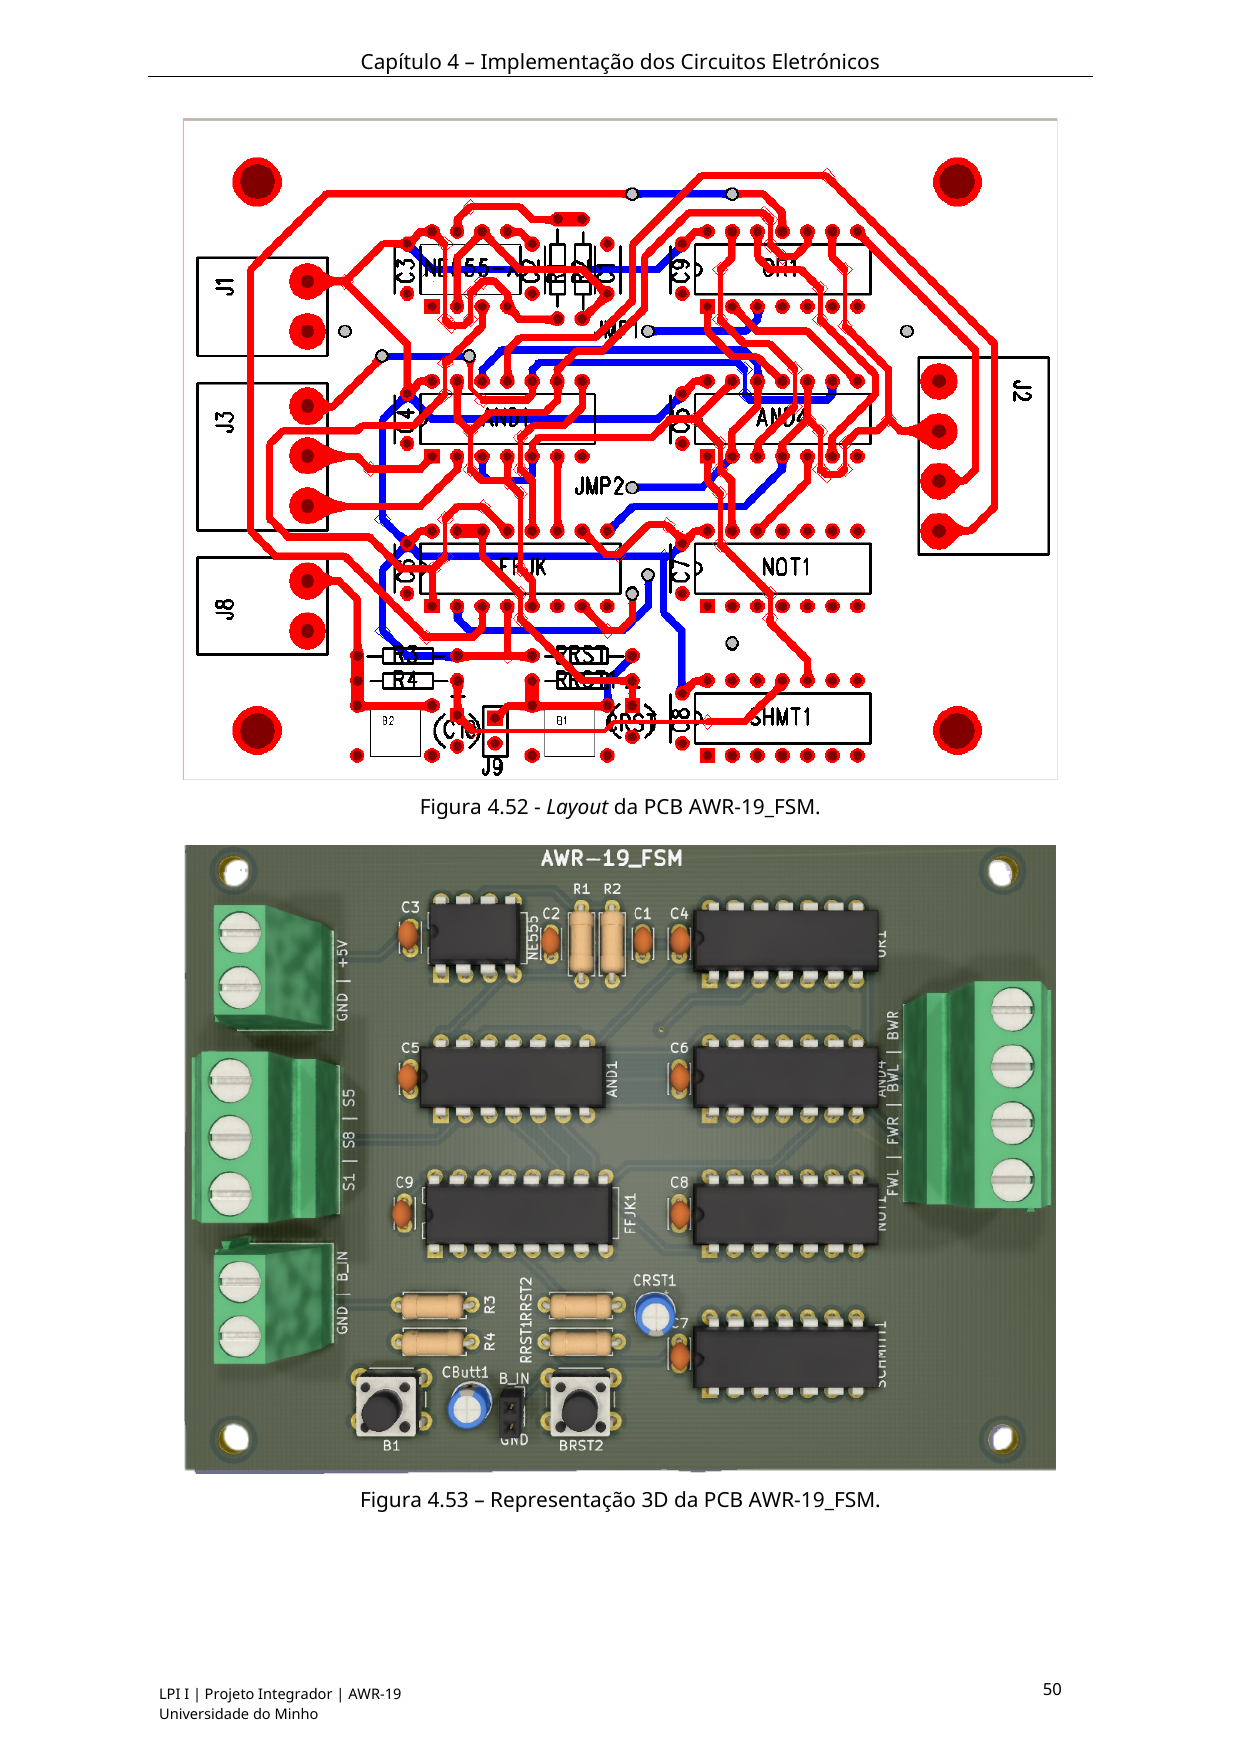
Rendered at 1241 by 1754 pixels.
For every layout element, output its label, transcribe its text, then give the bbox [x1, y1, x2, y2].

picture [182, 118, 1058, 780]
picture [184, 845, 1056, 1474]
